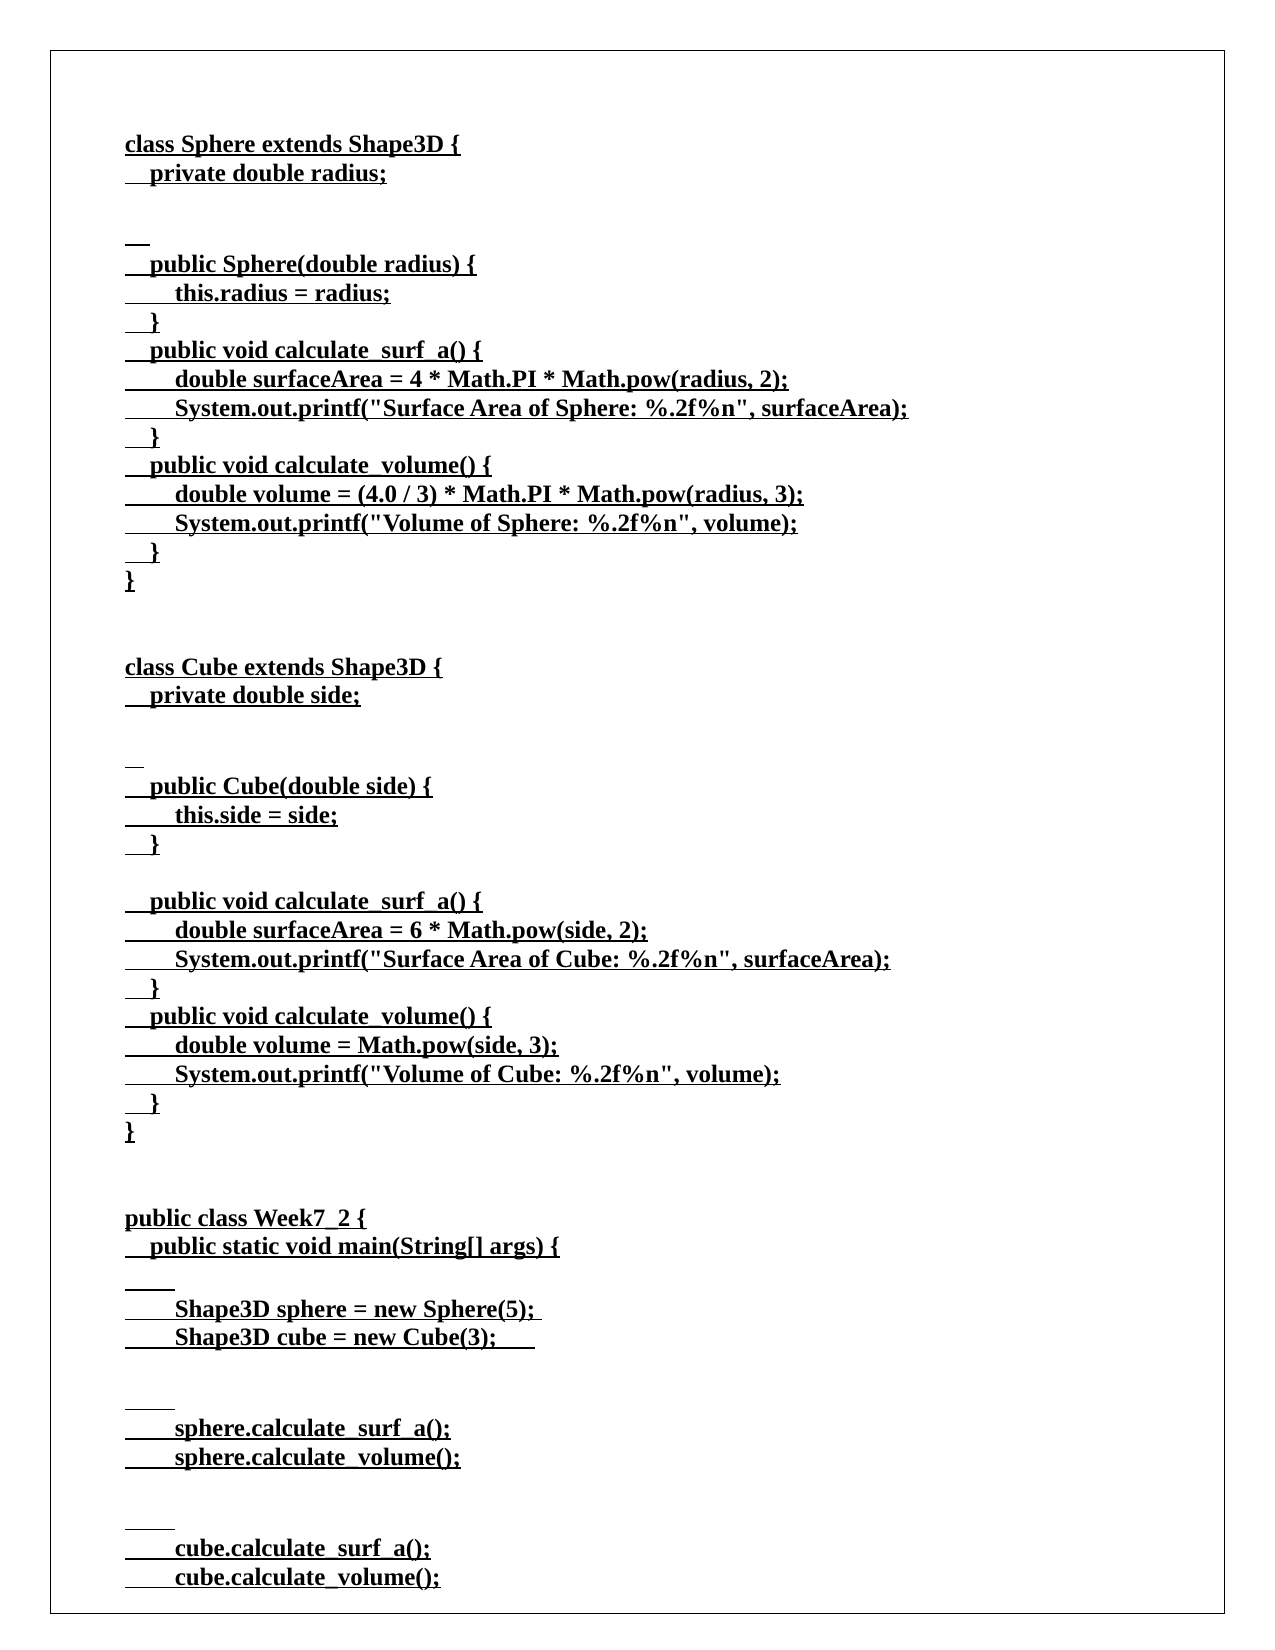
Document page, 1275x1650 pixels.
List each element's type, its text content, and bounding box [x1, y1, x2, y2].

text public void calculate_surf_a() { [124, 335, 1193, 364]
text this.radius = radius; [124, 278, 1193, 307]
text cube.calculate_volume(); [124, 1562, 1193, 1591]
text Shape3D sphere = new Sphere(5); [124, 1294, 1193, 1322]
text sphere.calculate_surf_a(); [124, 1413, 1193, 1442]
text class Sphere extends Shape3D { [124, 129, 1193, 158]
text System.out.printf("Volume of Cube: %.2f%n", volume); [124, 1059, 1193, 1088]
text System.out.printf("Surface Area of Cube: %.2f%n", surfaceArea); [124, 944, 1193, 973]
text double surfaceArea = 4 * Math.PI * Math.pow(radius, 2); [124, 364, 1193, 393]
text double volume = (4.0 / 3) * Math.PI * Math.pow(radius, 3); [124, 479, 1193, 508]
text private double side; [124, 680, 1193, 709]
text public static void main(String[] args) { [124, 1231, 1193, 1260]
text } [124, 973, 1193, 1001]
text } [124, 1088, 1193, 1116]
text } [124, 565, 1193, 594]
text } [124, 422, 1193, 450]
text cube.calculate_surf_a(); [124, 1533, 1193, 1562]
text public void calculate_volume() { [124, 450, 1193, 479]
text this.side = side; [124, 800, 1193, 829]
text sphere.calculate_volume(); [124, 1442, 1193, 1471]
text } [124, 1116, 1193, 1145]
text } [124, 537, 1193, 565]
text Shape3D cube = new Cube(3); [124, 1322, 1193, 1351]
text class Cube extends Shape3D { [124, 652, 1193, 680]
text public class Week7_2 { [124, 1203, 1193, 1231]
text } [124, 829, 1193, 858]
text System.out.printf("Surface Area of Sphere: %.2f%n", surfaceArea); [124, 393, 1193, 422]
text public void calculate_volume() { [124, 1001, 1193, 1030]
text public Cube(double side) { [124, 771, 1193, 800]
text private double radius; [124, 158, 1193, 187]
text } [124, 307, 1193, 335]
text public Sphere(double radius) { [124, 249, 1193, 278]
text System.out.printf("Volume of Sphere: %.2f%n", volume); [124, 508, 1193, 537]
text double volume = Math.pow(side, 3); [124, 1030, 1193, 1059]
text double surfaceArea = 6 * Math.pow(side, 2); [124, 915, 1193, 944]
text public void calculate_surf_a() { [124, 886, 1193, 915]
